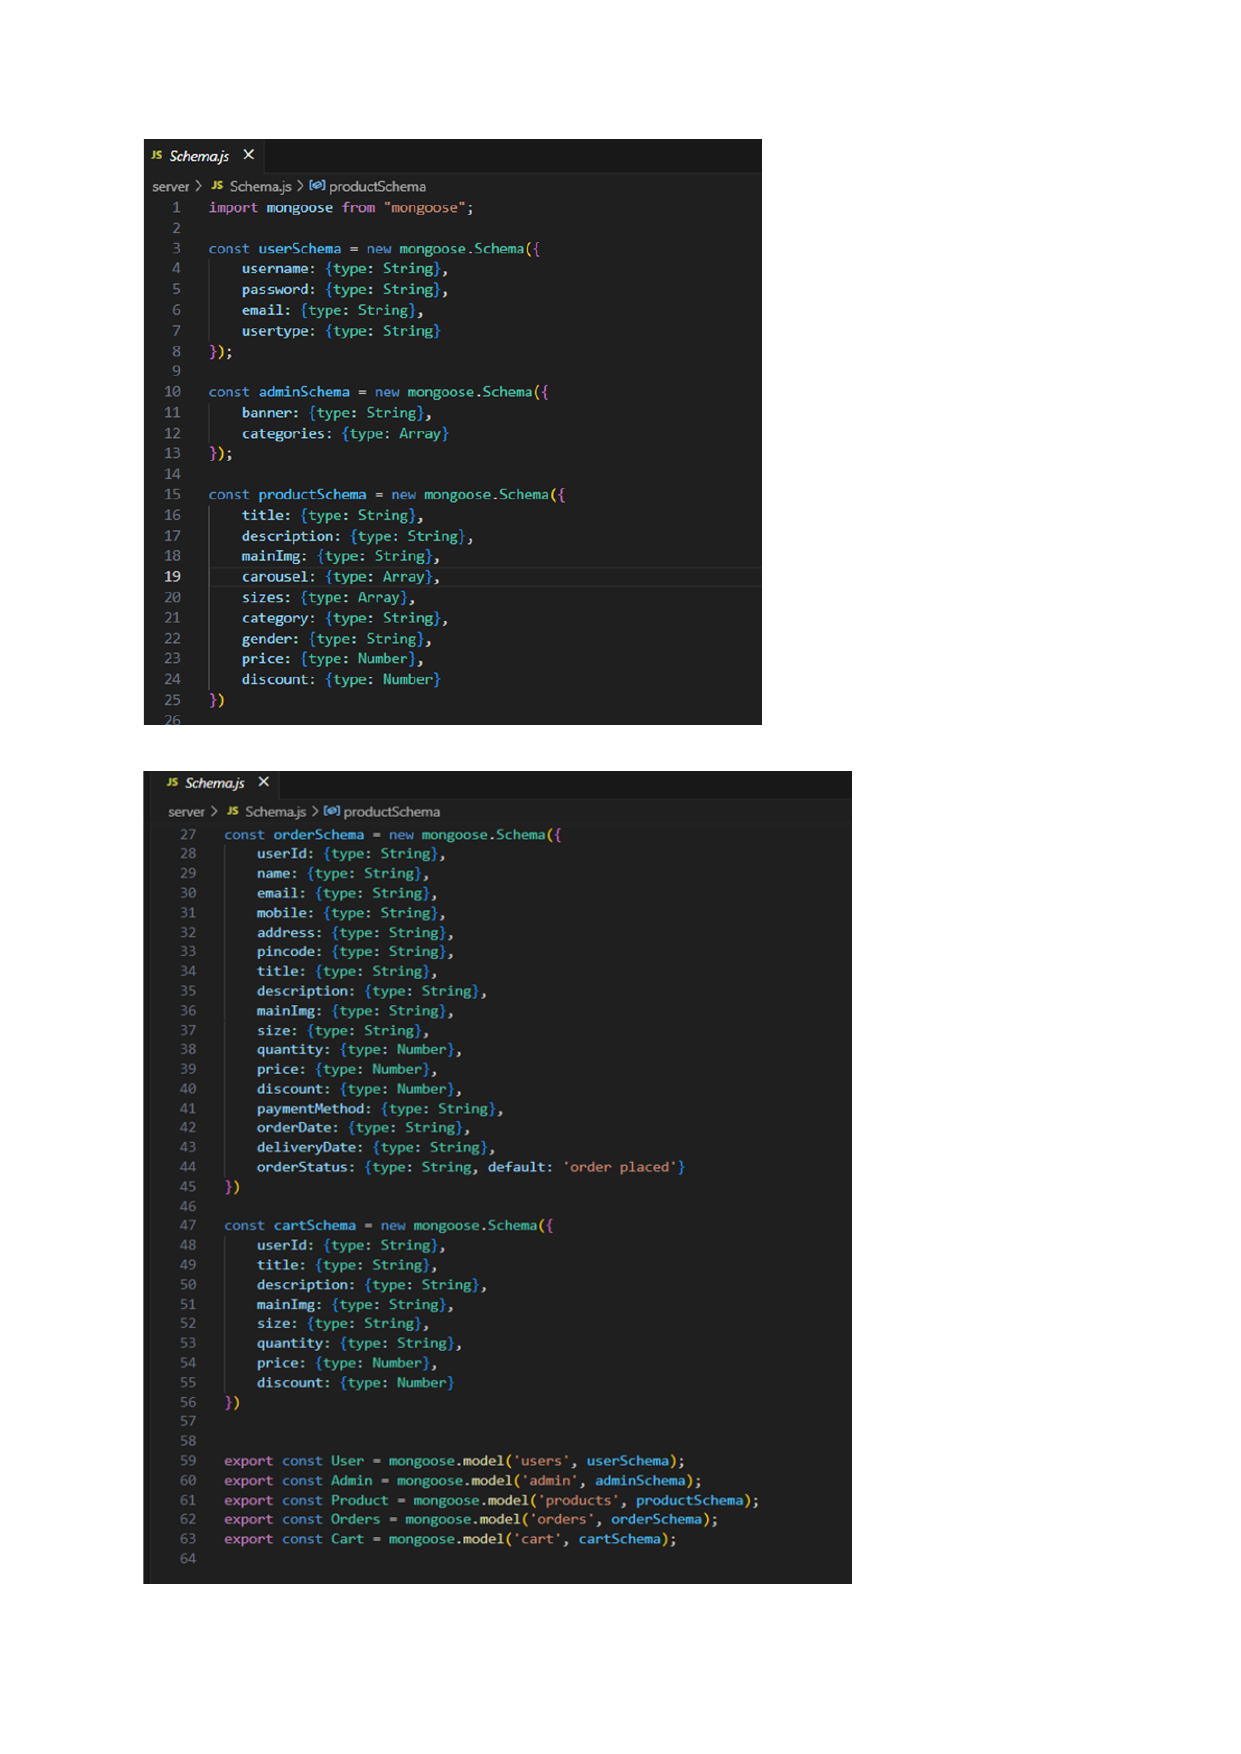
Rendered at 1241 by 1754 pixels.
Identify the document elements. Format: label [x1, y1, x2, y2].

picture [143, 139, 762, 725]
picture [143, 771, 852, 1584]
